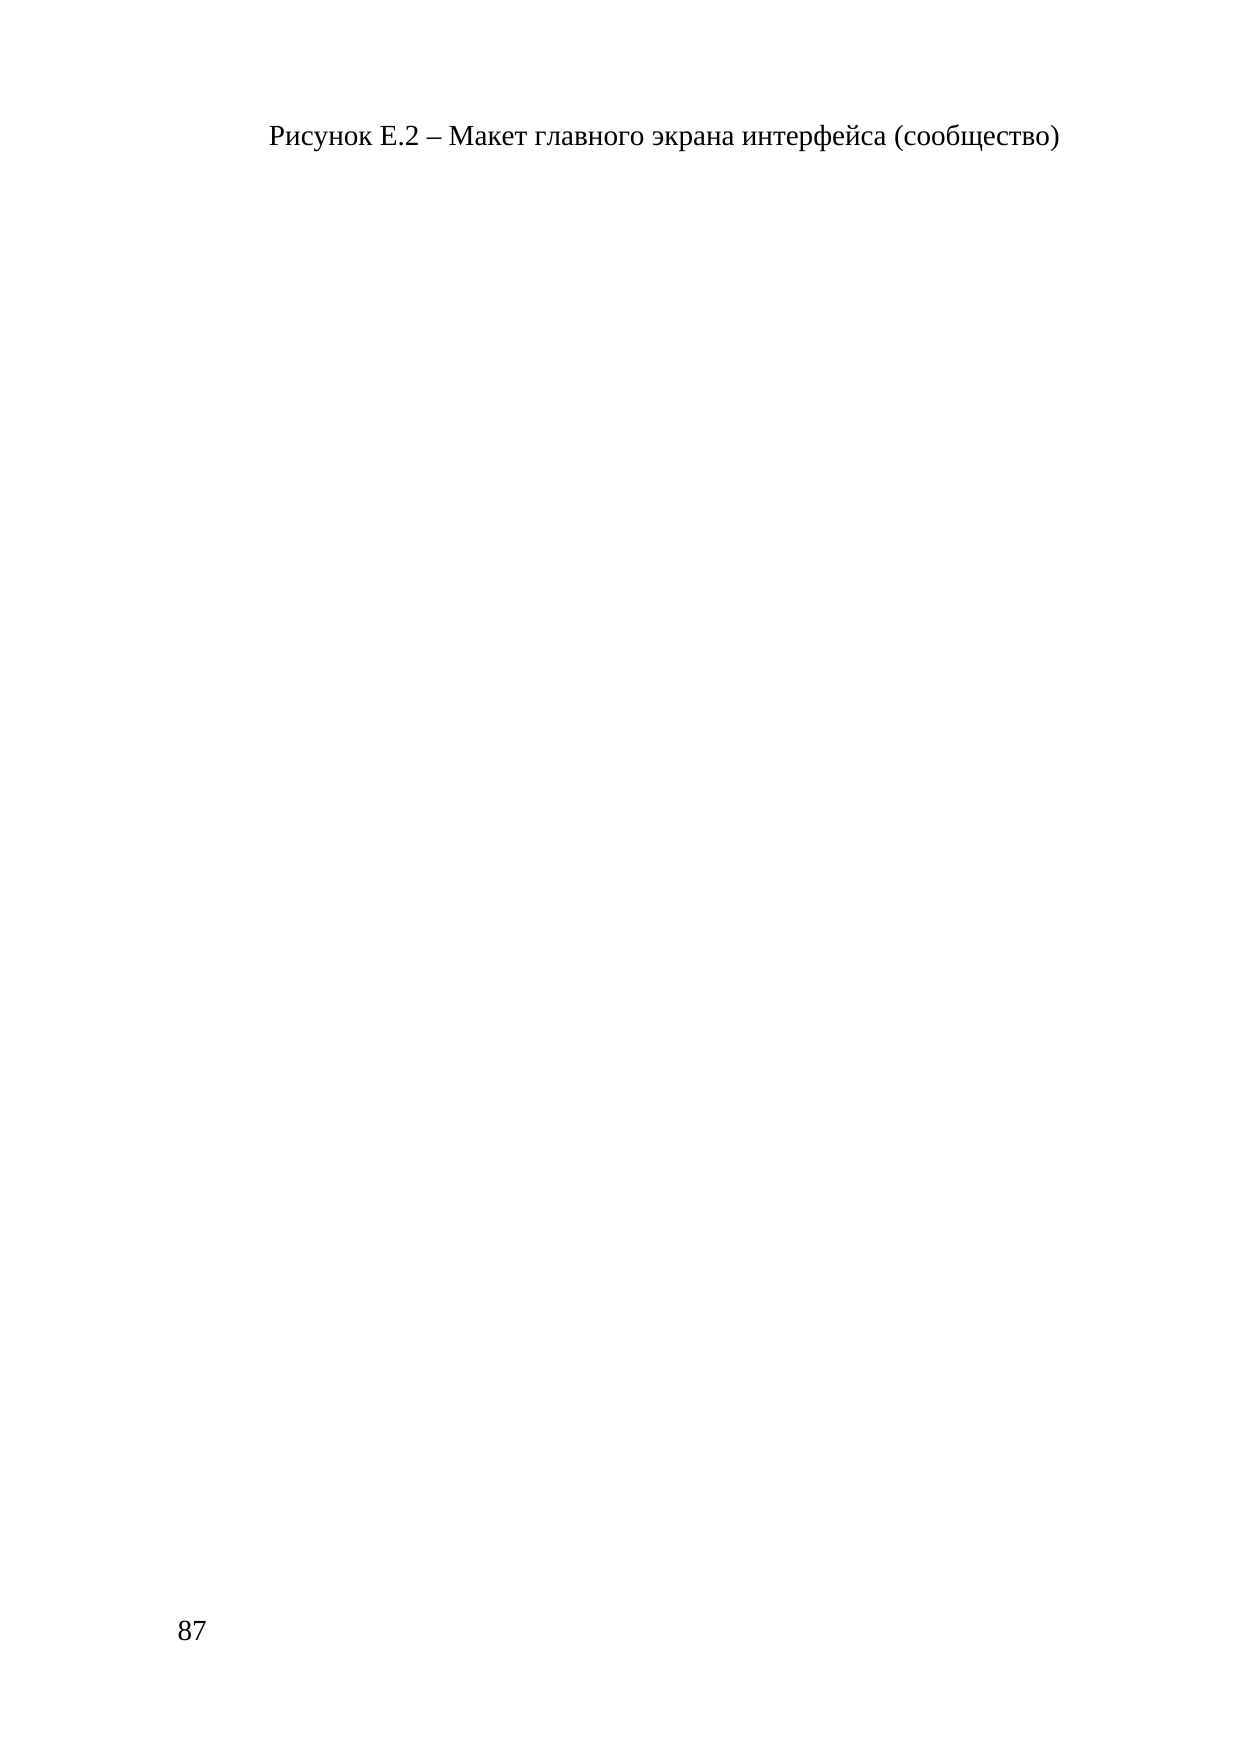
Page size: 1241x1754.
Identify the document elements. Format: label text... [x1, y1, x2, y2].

text Рисунок Е.2 – Макет главного экрана интерфейса (сообщество) [177, 118, 1152, 152]
